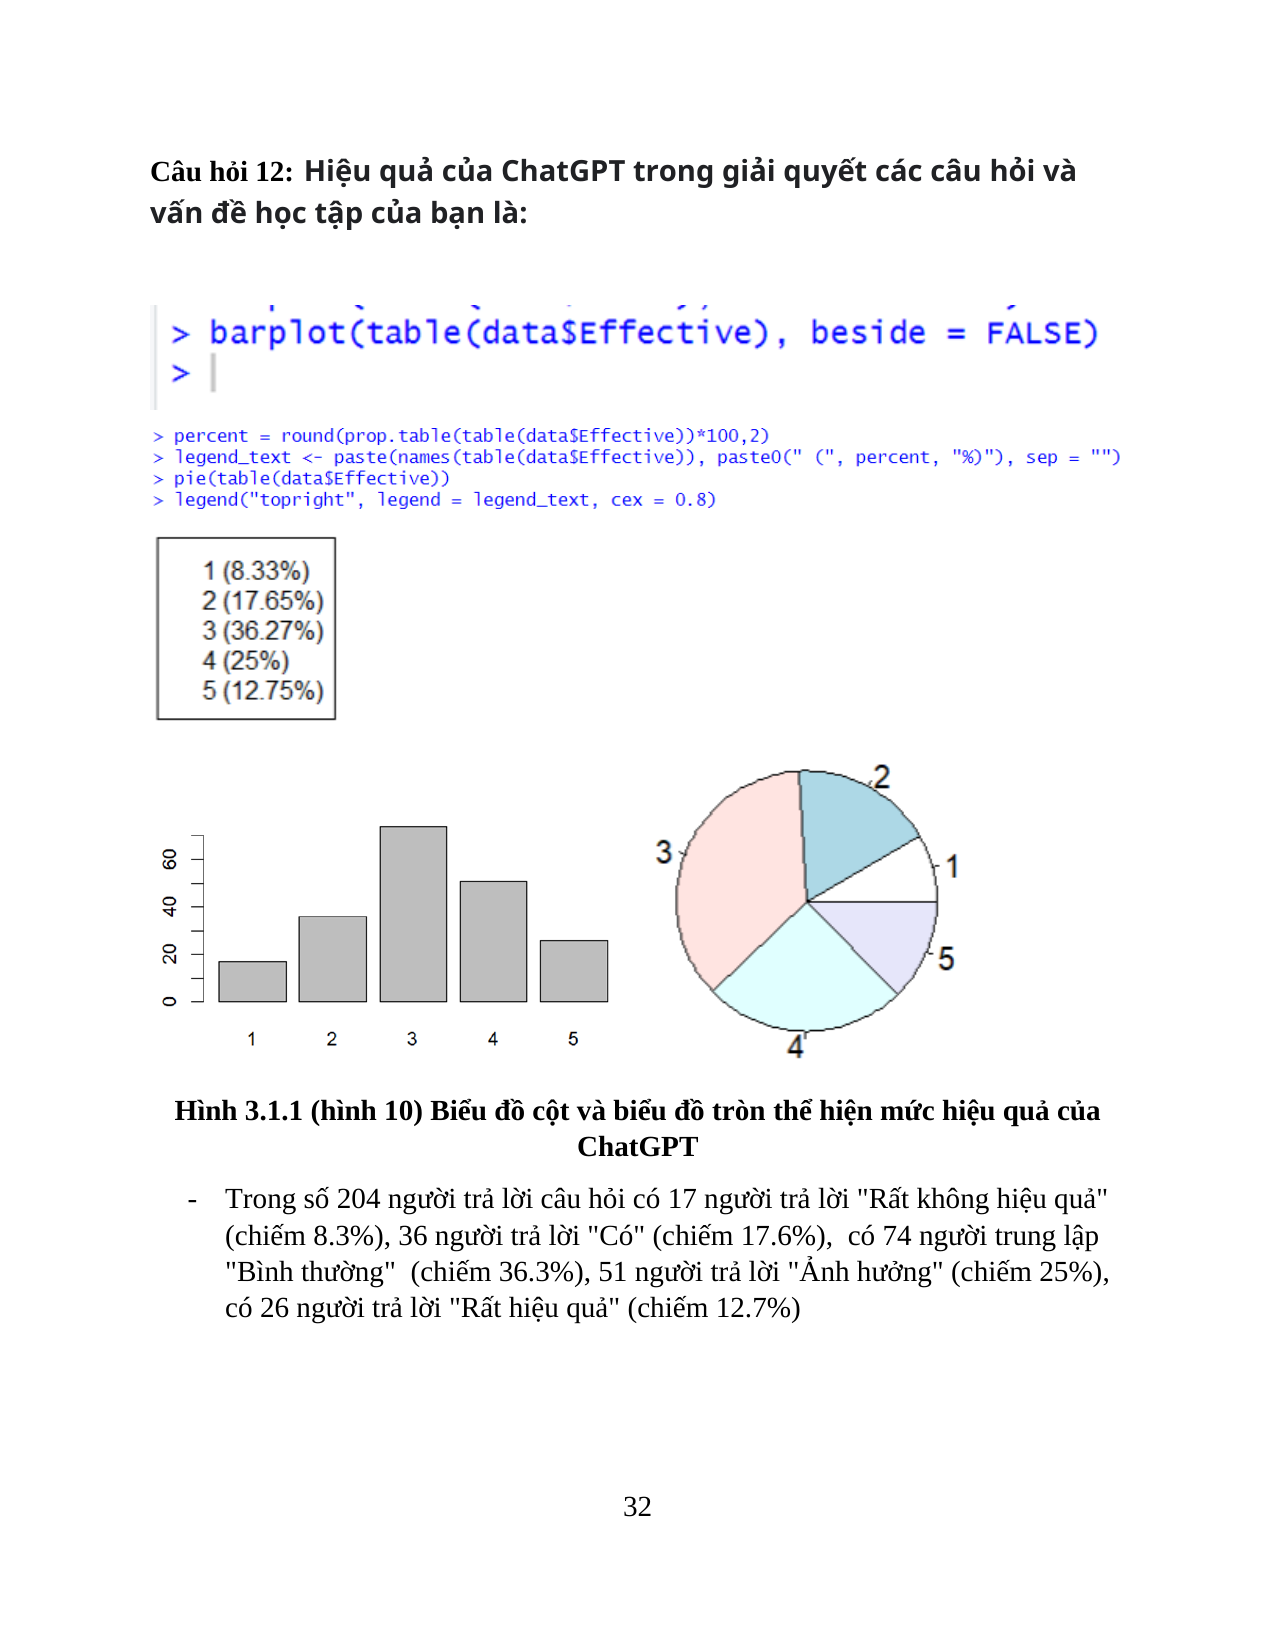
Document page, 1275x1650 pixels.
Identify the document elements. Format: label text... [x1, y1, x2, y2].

list Trong số 204 người trả lời câu hỏi có 17 người trả lời "Rất không hiệu quả" (chiếm 8.3%), 36 người trả lời "Có" (chiếm 17.6%), có 74 người trung lập "Bình thường" (chiếm 36.3%), 51 người trả lời "Ảnh hưởng" (chiếm 25%), có 26 người trả lời "Rất hiệu quả" (chiếm 12.7%) [187, 1182, 1125, 1323]
picture [150, 743, 965, 1074]
text Câu hỏi 12: Hiệu quả của ChatGPT trong giải quyết các câu hỏi và vấn đề học tập của bạn là: [150, 150, 1125, 232]
text Hình 3.1.1 (hình 10) Biểu đồ cột và biểu đồ tròn thể hiện mức hiệu quả của ChatGPT [150, 1093, 1125, 1162]
picture [150, 428, 1125, 510]
picture [150, 529, 341, 725]
picture [150, 305, 1125, 410]
